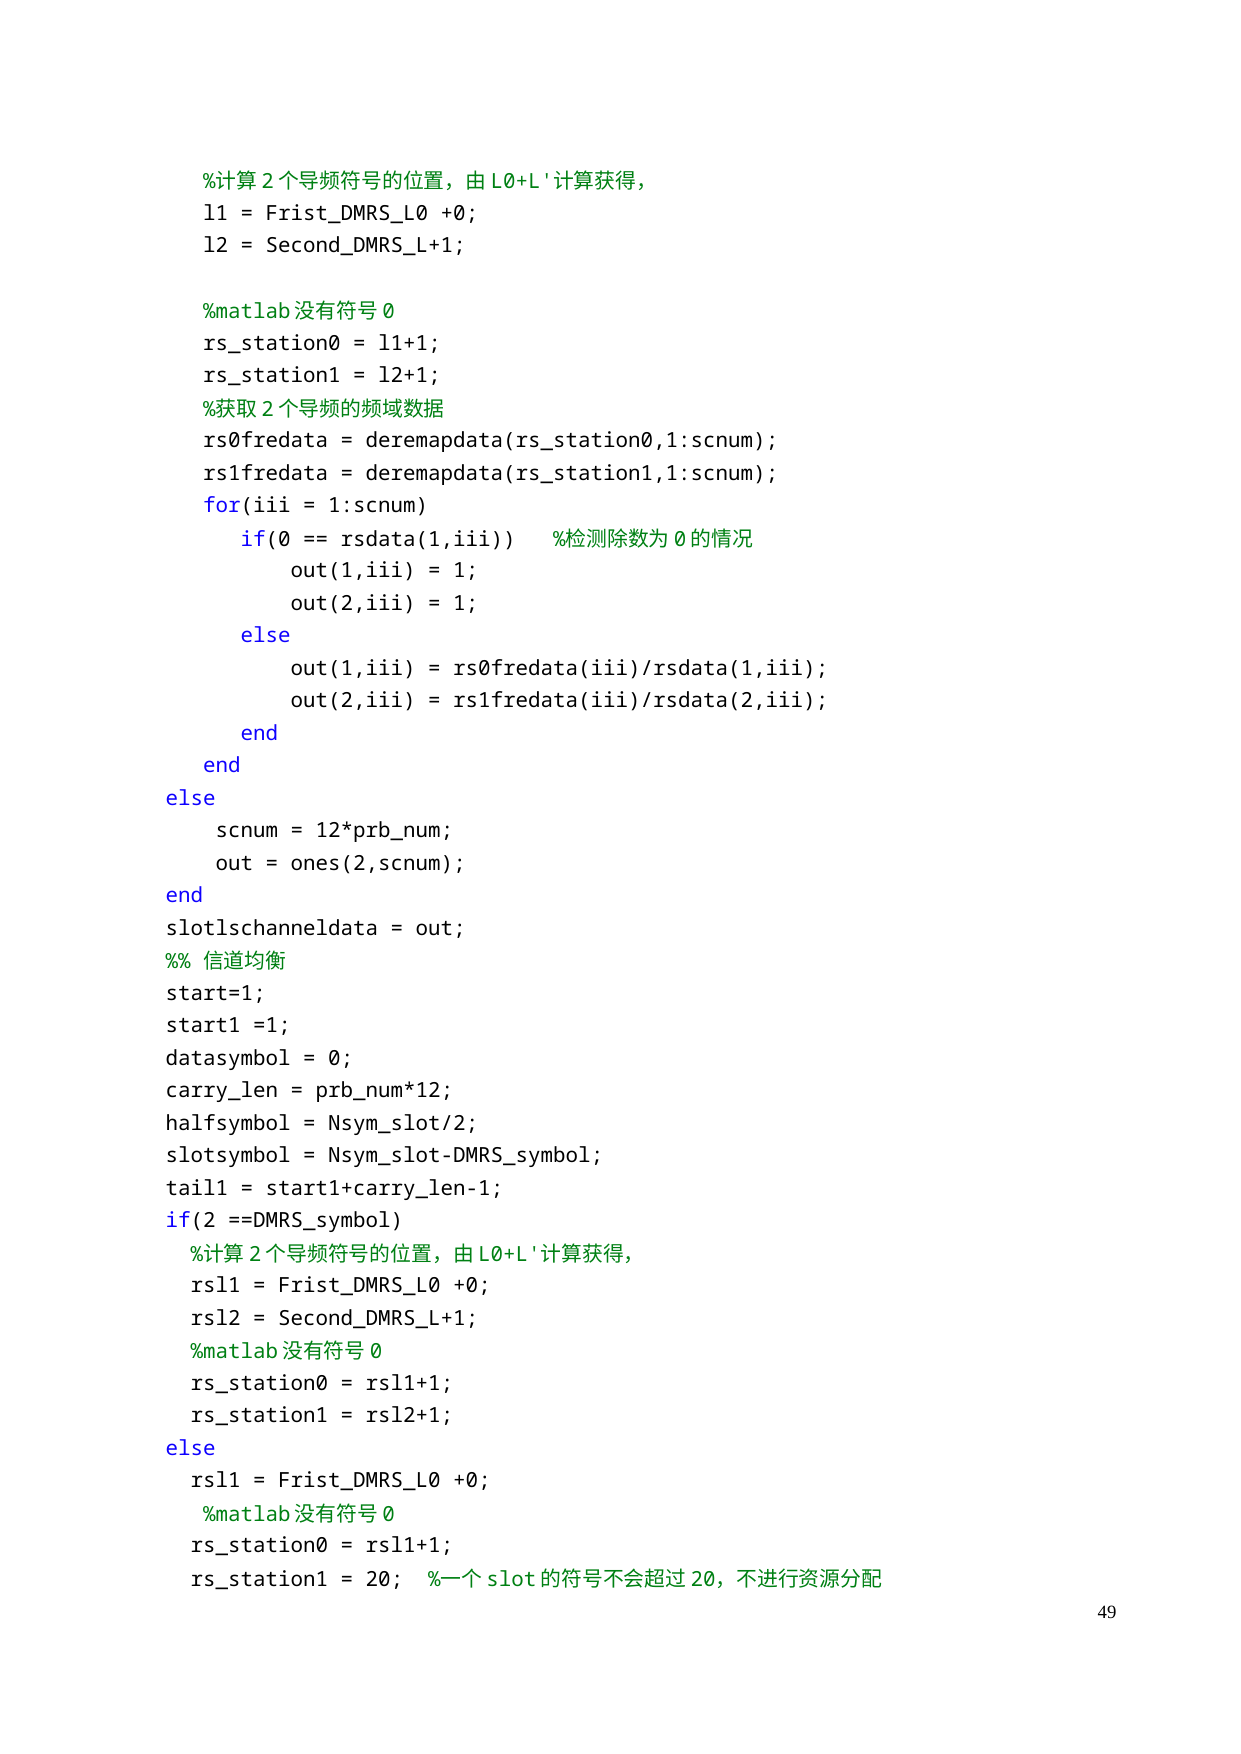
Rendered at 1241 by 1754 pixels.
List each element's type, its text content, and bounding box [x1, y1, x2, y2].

text rs_station1 = l2+1; [165, 359, 1116, 391]
text if(2 ==DMRS_symbol) [165, 1204, 1116, 1236]
text rs_station1 = rsl2+1; [165, 1399, 1116, 1431]
text slotsymbol = Nsym_slot-DMRS_symbol; [165, 1139, 1116, 1171]
text l2 = Second_DMRS_L+1; [165, 229, 1116, 261]
text out(1,iii) = 1; [165, 554, 1116, 586]
text for(iii = 1:scnum) [165, 489, 1116, 521]
text rs_station0 = l1+1; [165, 326, 1116, 359]
text rs1fredata = deremapdata(rs_station1,1:scnum); [165, 456, 1116, 489]
text if(0 == rsdata(1,iii)) %检测除数为0的情况 [165, 521, 1116, 554]
text out(2,iii) = 1; [165, 586, 1116, 619]
text out = ones(2,scnum); [165, 846, 1116, 879]
text else [165, 619, 1116, 651]
text rsl2 = Second_DMRS_L+1; [165, 1301, 1116, 1334]
text start=1; [165, 976, 1116, 1009]
text out(1,iii) = rs0fredata(iii)/rsdata(1,iii); [165, 651, 1116, 684]
text end [165, 716, 1116, 749]
text rsl1 = Frist_DMRS_L0 +0; [165, 1464, 1116, 1496]
text rsl1 = Frist_DMRS_L0 +0; [165, 1269, 1116, 1301]
text else [165, 781, 1116, 814]
text else [165, 1431, 1116, 1464]
text end [165, 879, 1116, 911]
text %matlab没有符号0 [165, 294, 1116, 326]
text %% 信道均衡 [165, 944, 1116, 976]
text %获取2个导频的频域数据 [165, 391, 1116, 424]
text %计算2个导频符号的位置，由L0+L'计算获得， [165, 164, 1116, 196]
text halfsymbol = Nsym_slot/2; [165, 1106, 1116, 1139]
text rs0fredata = deremapdata(rs_station0,1:scnum); [165, 424, 1116, 456]
text %计算2个导频符号的位置，由L0+L'计算获得， [165, 1236, 1116, 1269]
text rs_station0 = rsl1+1; [165, 1529, 1116, 1561]
text l1 = Frist_DMRS_L0 +0; [165, 196, 1116, 229]
text tail1 = start1+carry_len-1; [165, 1171, 1116, 1204]
text %matlab没有符号0 [165, 1334, 1116, 1366]
text datasymbol = 0; [165, 1041, 1116, 1074]
text end [165, 749, 1116, 781]
text out(2,iii) = rs1fredata(iii)/rsdata(2,iii); [165, 684, 1116, 716]
text carry_len = prb_num*12; [165, 1074, 1116, 1106]
text scnum = 12*prb_num; [165, 814, 1116, 846]
text start1 =1; [165, 1009, 1116, 1041]
text rs_station0 = rsl1+1; [165, 1366, 1116, 1399]
text rs_station1 = 20; %一个slot的符号不会超过20，不进行资源分配 [165, 1561, 1116, 1594]
text %matlab没有符号0 [165, 1496, 1116, 1529]
text slotlschanneldata = out; [165, 911, 1116, 944]
